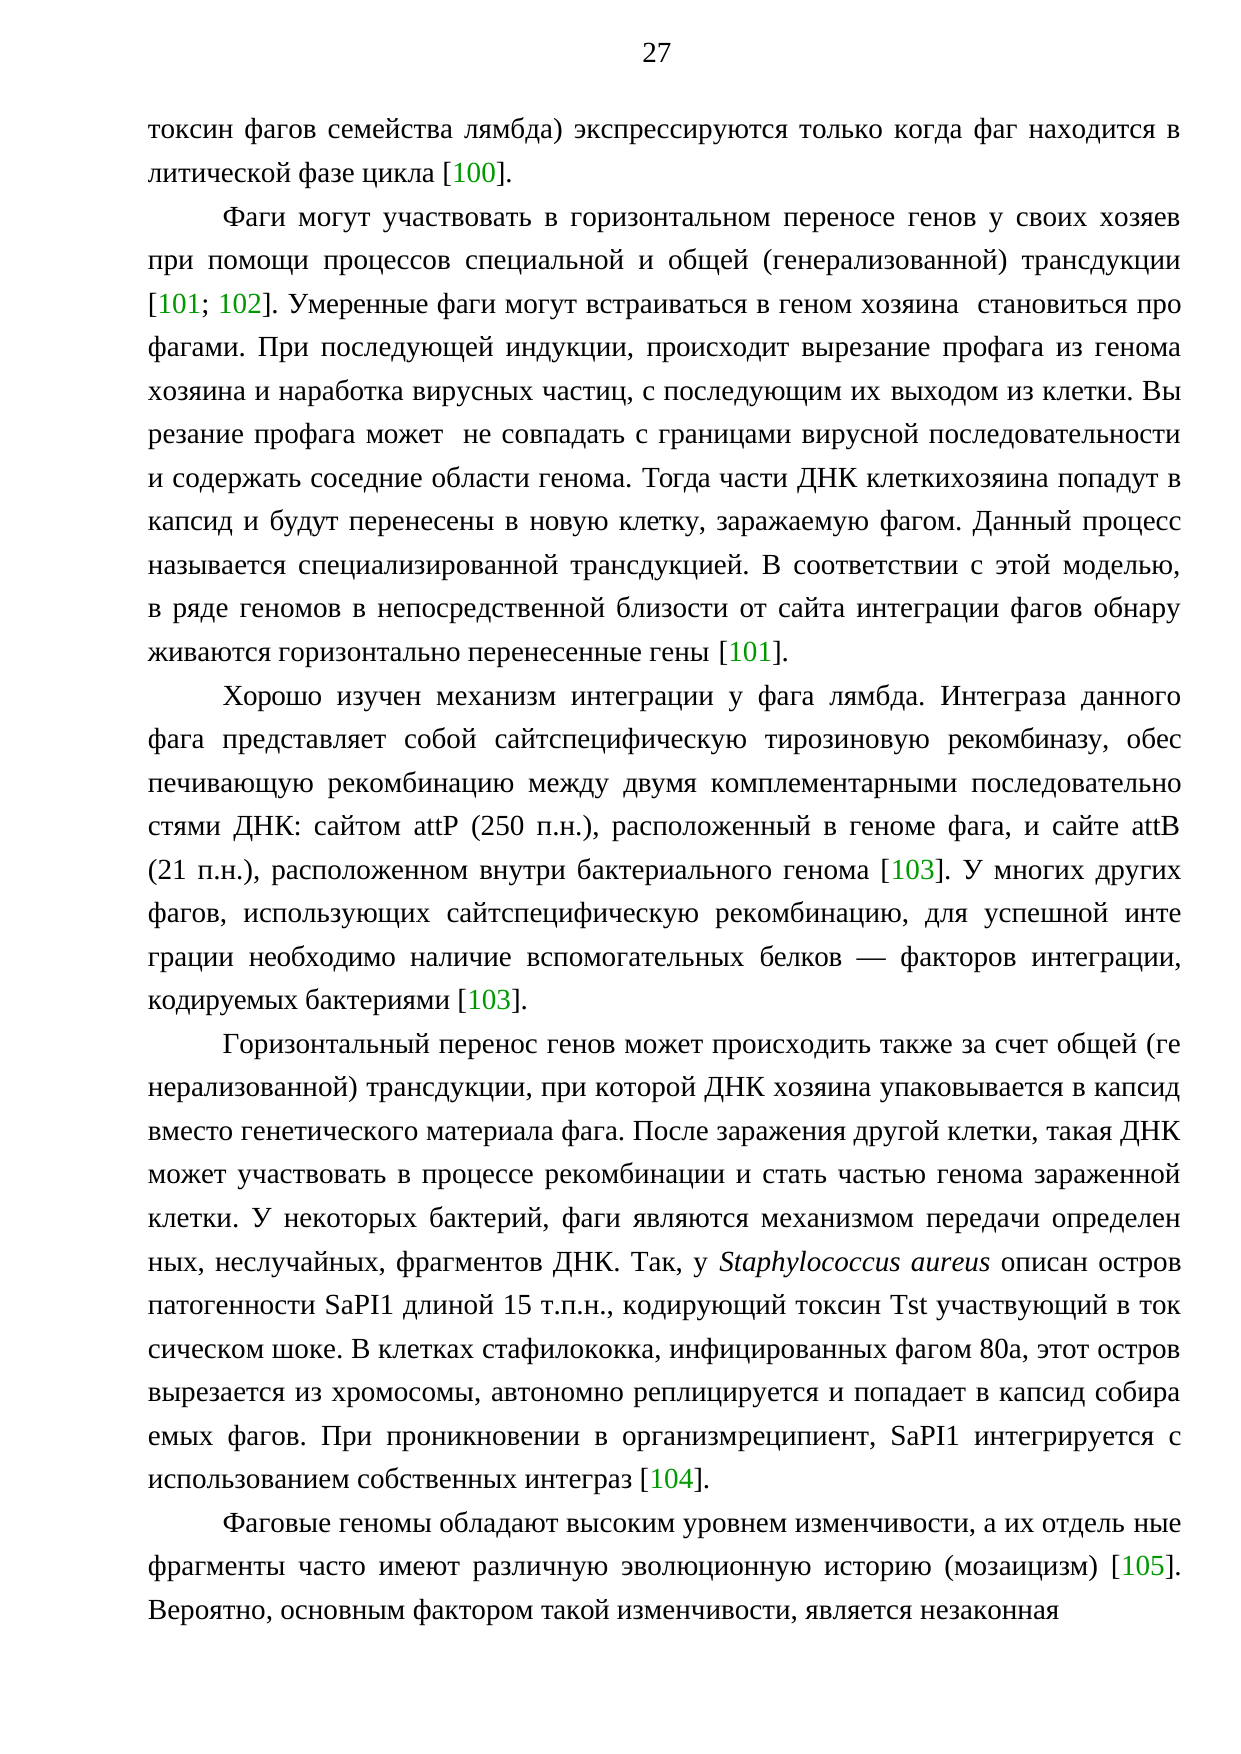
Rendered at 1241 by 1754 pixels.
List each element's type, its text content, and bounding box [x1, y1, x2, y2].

text Фаговые геномы обладают высоким уровнем изменчивости, а их отдель­ ные фрагменты часто имеют различную эволюционную историю (мозаицизм) [105]. Вероятно, основным фактором такой изменчивости, является незаконная [148, 1505, 1181, 1626]
text Фаги могут участвовать в горизонтальном переносе генов у своих хозяев при помощи процессов специальной и общей (генерализованной) трансдукции [101; 102]. Умеренные фаги могут встраиваться в геном хозяина ­ становиться про­ фагами. При последующей индукции, происходит вырезание профага из генома хозяина и наработка вирусных частиц, с последующим их выходом из клетки. Вы­ резание профага может не совпадать с границами вирусной последовательности и содержать соседние области генома. Тогда части ДНК клетки­хозяина попадут в капсид и будут перенесены в новую клетку, заражаемую фагом. Данный процесс называется специализированной трансдукцией. В соответствии с этой моделью, в ряде геномов в непосредственной близости от сайта интеграции фагов обнару­ живаются горизонтально перенесенные гены [101]. [148, 199, 1182, 668]
text Хорошо изучен механизм интеграции у фага лямбда. Интеграза данного фага представляет собой сайт­специфическую тирозиновую рекомбиназу, обес­ печивающую рекомбинацию между двумя комплементарными последовательно­ стями ДНК: сайтом attP (250 п.н.), расположенный в геноме фага, и сайте attB (21 п.н.), расположенном внутри бактериального генома [103]. У многих других фагов, использующих сайт­специфическую рекомбинацию, для успешной инте­ грации необходимо наличие вспомогательных белков — факторов интеграции, кодируемых бактериями [103]. [148, 678, 1182, 1016]
text Горизонтальный перенос генов может происходить также за счет общей (ге­ нерализованной) трансдукции, при которой ДНК хозяина упаковывается в капсид вместо генетического материала фага. После заражения другой клетки, такая ДНК может участвовать в процессе рекомбинации и стать частью генома зараженной клетки. У некоторых бактерий, фаги являются механизмом передачи определен­ ных, неслучайных, фрагментов ДНК. Так, у Staphylococcus aureus описан остров патогенности SaPI1 длиной 15 т.п.н., кодирующий токсин Tst участвующий в ток­ сическом шоке. В клетках стафилококка, инфицированных фагом 80a, этот остров вырезается из хромосомы, автономно реплицируется и попадает в капсид собира­ емых фагов. При проникновении в организм­реципиент, SaPI1 интегрируется с использованием собственных интеграз [104]. [148, 1026, 1182, 1495]
text токсин фагов семейства лямбда) экспрессируются только когда фаг находится в литической фазе цикла [100]. [148, 112, 1182, 189]
